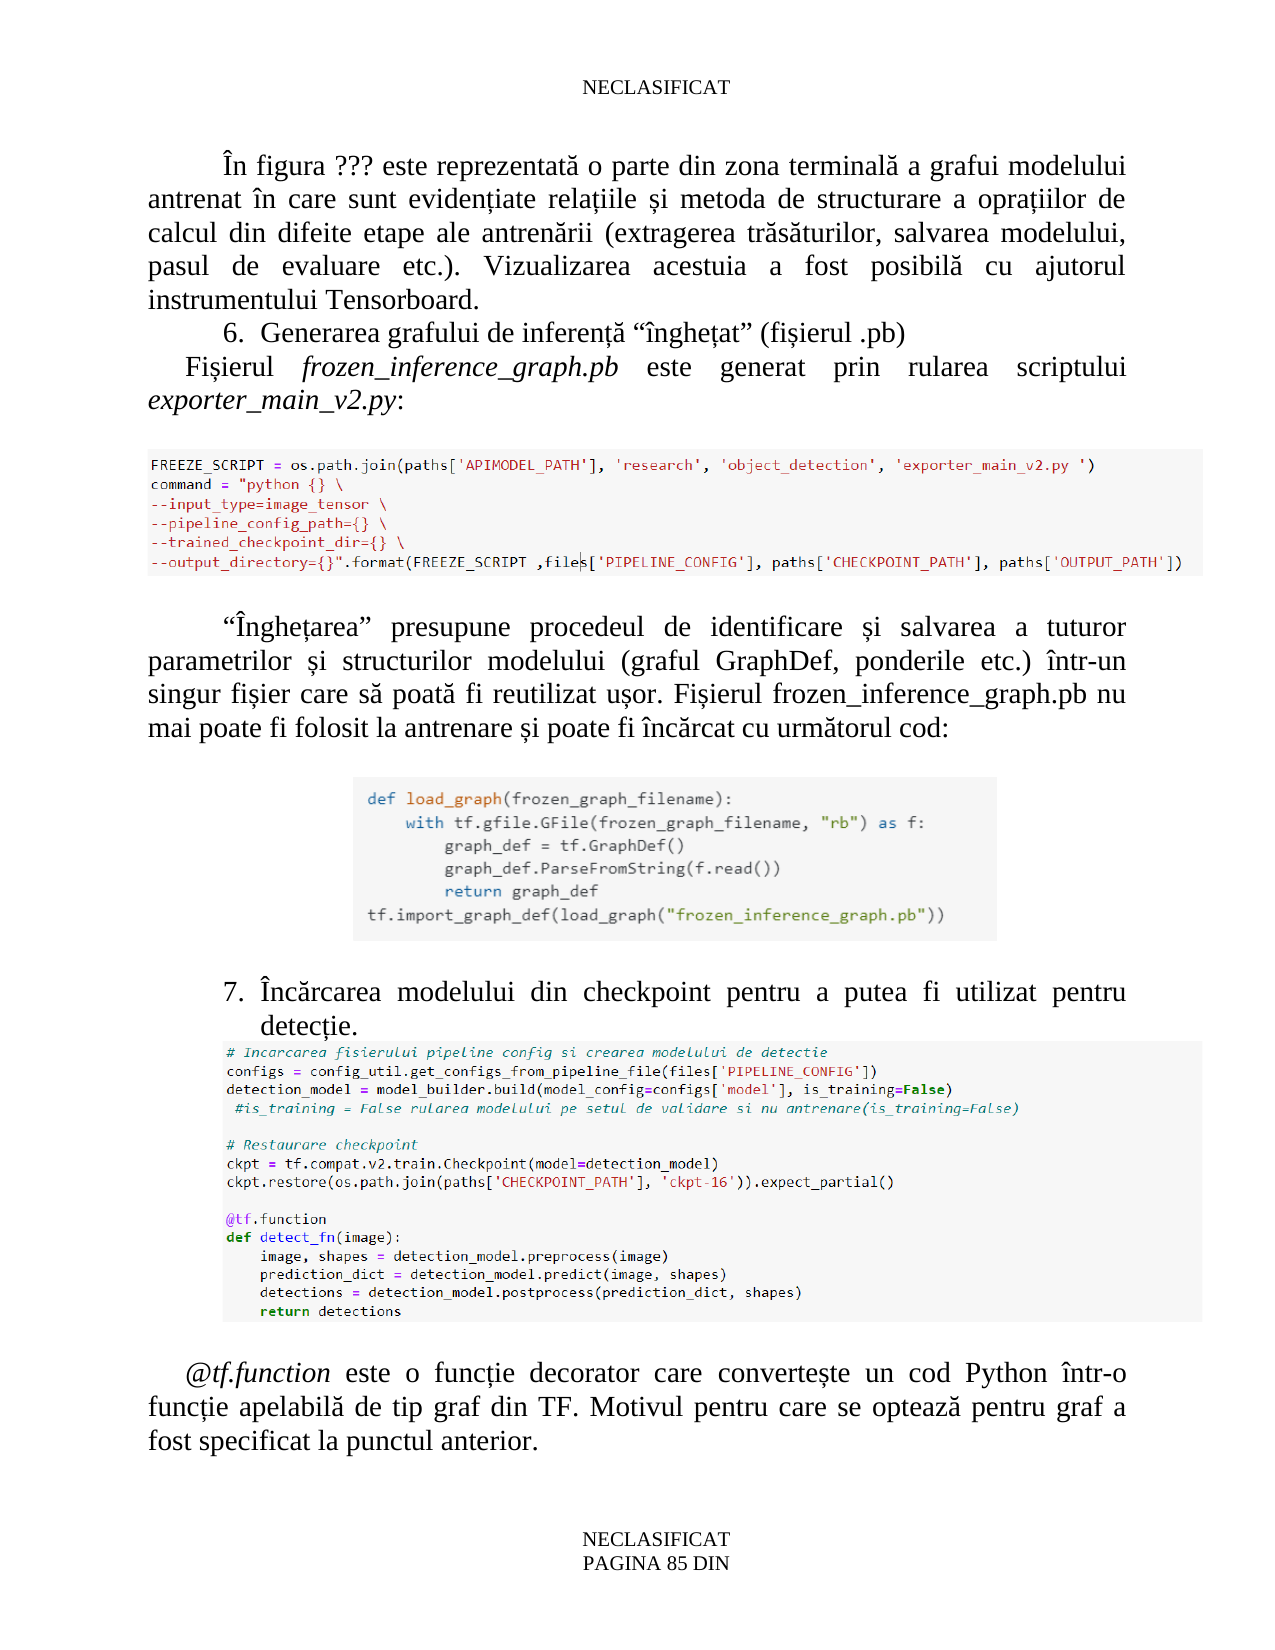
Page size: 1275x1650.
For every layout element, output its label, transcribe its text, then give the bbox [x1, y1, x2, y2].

picture [222, 1041, 1203, 1322]
text @tf.function este o funcție decorator care convertește un cod Python într-o funcție apelabilă de tip graf din TF. Motivul pentru care se optează pentru graf a fost specificat la punctul anterior. [148, 1356, 1127, 1456]
text “Înghețarea” presupune procedeul de identificare și salvarea a tuturor parametrilor și structurilor modelului (graful GraphDef, ponderile etc.) într-un singur fișier care să poată fi reutilizat ușor. Fișierul frozen_inference_graph.pb nu mai poate fi folosit la antrenare și poate fi încărcat cu următorul cod: [148, 609, 1127, 743]
picture [147, 449, 1203, 576]
list Încărcarea modelului din checkpoint pentru a putea fi utilizat pentru detecție. [223, 974, 1127, 1041]
text Fișierul frozen_inference_graph.pb este generat prin rularea scriptului exporter_main_v2.py: [148, 349, 1127, 416]
text În figura ??? este reprezentată o parte din zona terminală a grafui modelului antrenat în care sunt evidențiate relațiile și metoda de structurare a oprațiilor de calcul din difeite etape ale antrenării (extragerea trăsăturilor, salvarea modelului, pasul de evaluare etc.). Vizualizarea acestuia a fost posibilă cu ajutorul instrumentului Tensorboard. [148, 148, 1127, 315]
list Generarea grafului de inferență “înghețat” (fișierul .pb) [223, 315, 1127, 349]
picture [353, 777, 997, 941]
